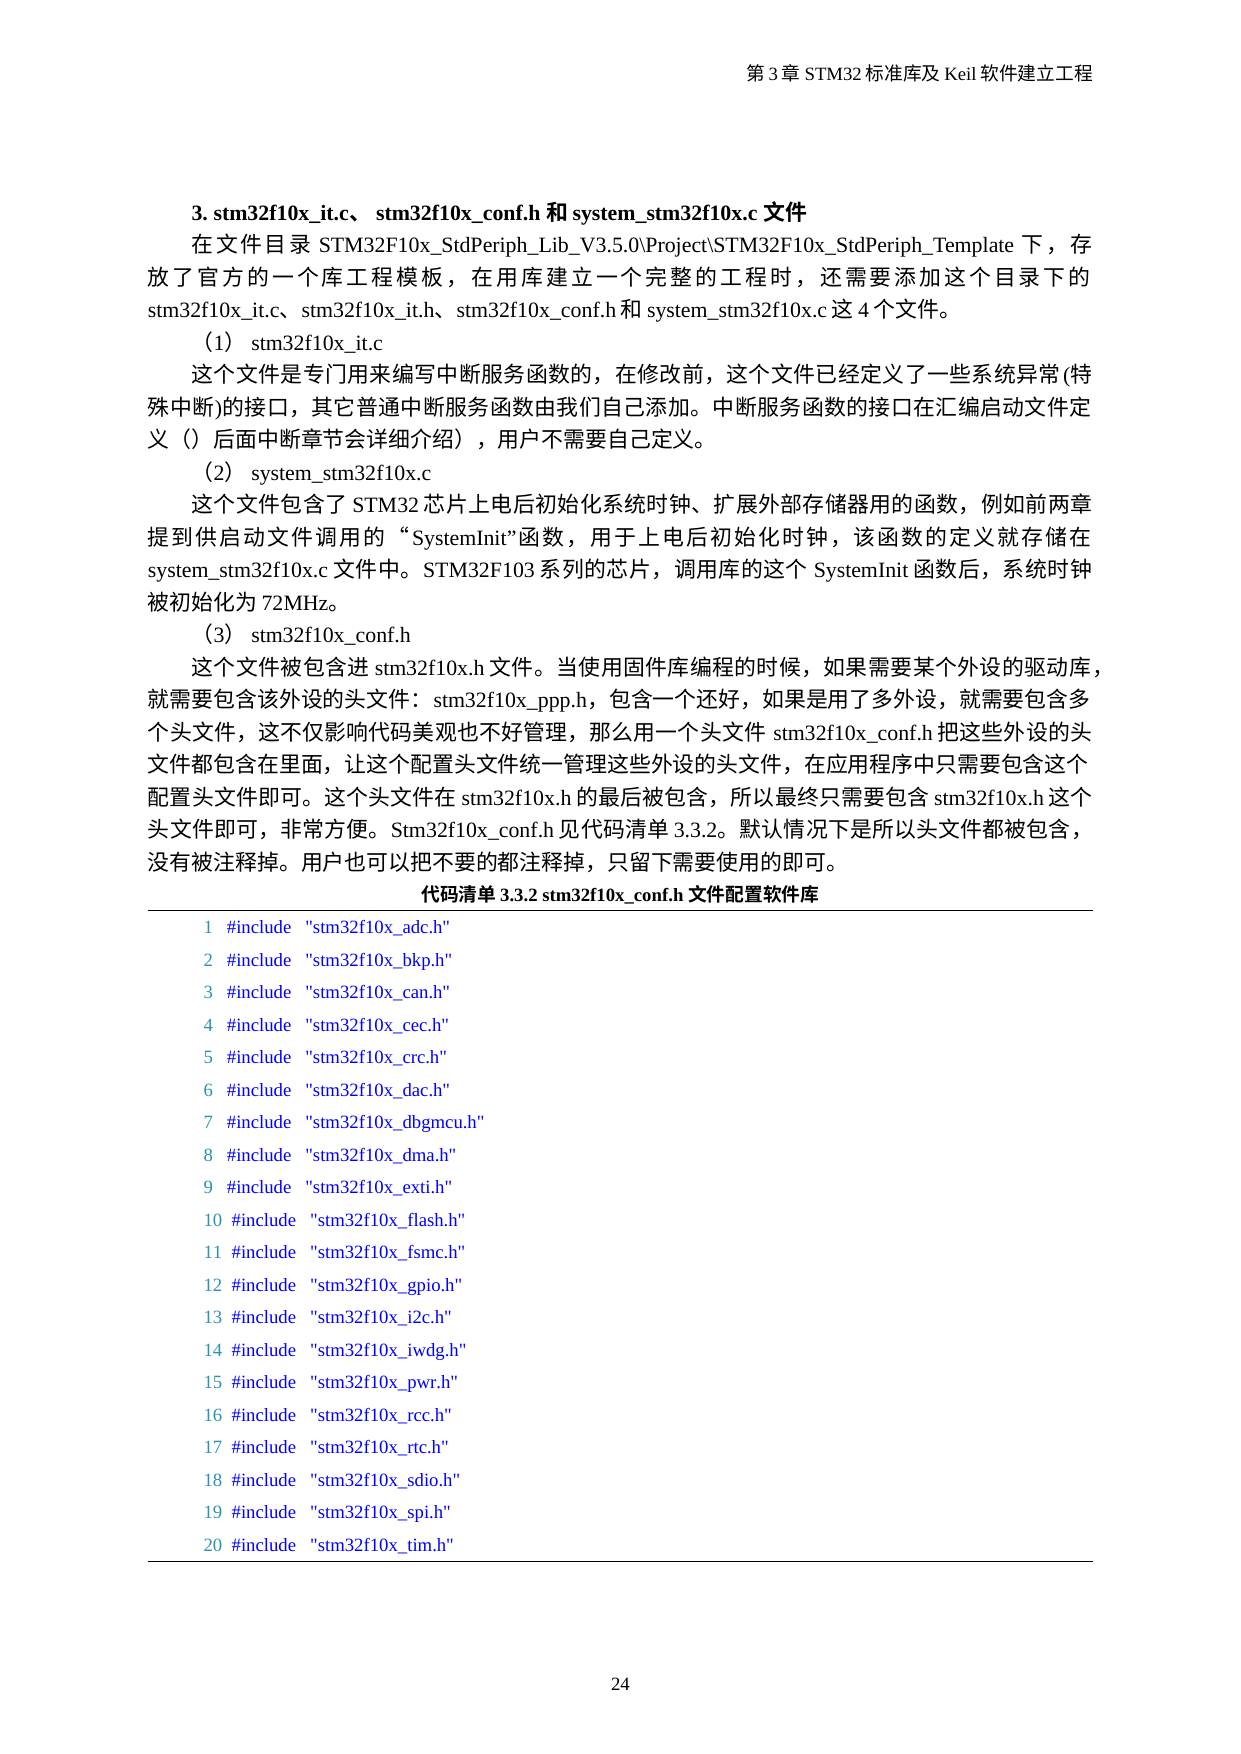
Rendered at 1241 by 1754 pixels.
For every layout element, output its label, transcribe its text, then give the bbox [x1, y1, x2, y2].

text 在文件目录STM32F10x_StdPeriph_Lib_V3.5.0\Project\STM32F10x_StdPeriph_Template下，存放了官方的一个库工程模板，在用库建立一个完整的工程时，还需要添加这个目录下的stm32f10x_it.c、stm32f10x_it.h、stm32f10x_conf.h和system_stm32f10x.c这4个文件。 [148, 227, 1092, 324]
text 这个文件是专门用来编写中断服务函数的，在修改前，这个文件已经定义了一些系统异常(特殊中断)的接口，其它普通中断服务函数由我们自己添加。中断服务函数的接口在汇编启动文件定义（）后面中断章节会详细介绍），用户不需要自己定义。 [148, 357, 1092, 454]
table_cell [148, 911, 1092, 1561]
list stm32f10x_it.c [191, 324, 1092, 357]
list system_stm32f10x.c [191, 454, 1092, 487]
list stm32f10x_conf.h [191, 617, 1092, 649]
table_header 代码清单3.3.2 stm32f10x_conf.h 文件配置软件库 [148, 877, 1092, 909]
text 这个文件被包含进stm32f10x.h文件。当使用固件库编程的时候，如果需要某个外设的驱动库，就需要包含该外设的头文件：stm32f10x_ppp.h，包含一个还好，如果是用了多外设，就需要包含多个头文件，这不仅影响代码美观也不好管理，那么用一个头文件stm32f10x_conf.h把这些外设的头文件都包含在里面，让这个配置头文件统一管理这些外设的头文件，在应用程序中只需要包含这个配置头文件即可。这个头文件在stm32f10x.h的最后被包含，所以最终只需要包含stm32f10x.h这个头文件即可，非常方便。Stm32f10x_conf.h见代码清单3.3.2。默认情况下是所以头文件都被包含，没有被注释掉。用户也可以把不要的都注释掉，只留下需要使用的即可。 [148, 649, 1092, 877]
text 这个文件包含了STM32芯片上电后初始化系统时钟、扩展外部存储器用的函数，例如前两章提到供启动文件调用的“SystemInit”函数，用于上电后初始化时钟，该函数的定义就存储在system_stm32f10x.c文件中。STM32F103系列的芯片，调用库的这个SystemInit函数后，系统时钟被初始化为72MHz。 [148, 487, 1092, 617]
list stm32f10x_it.c、 stm32f10x_conf.h 和system_stm32f10x.c 文件 [191, 194, 1092, 227]
